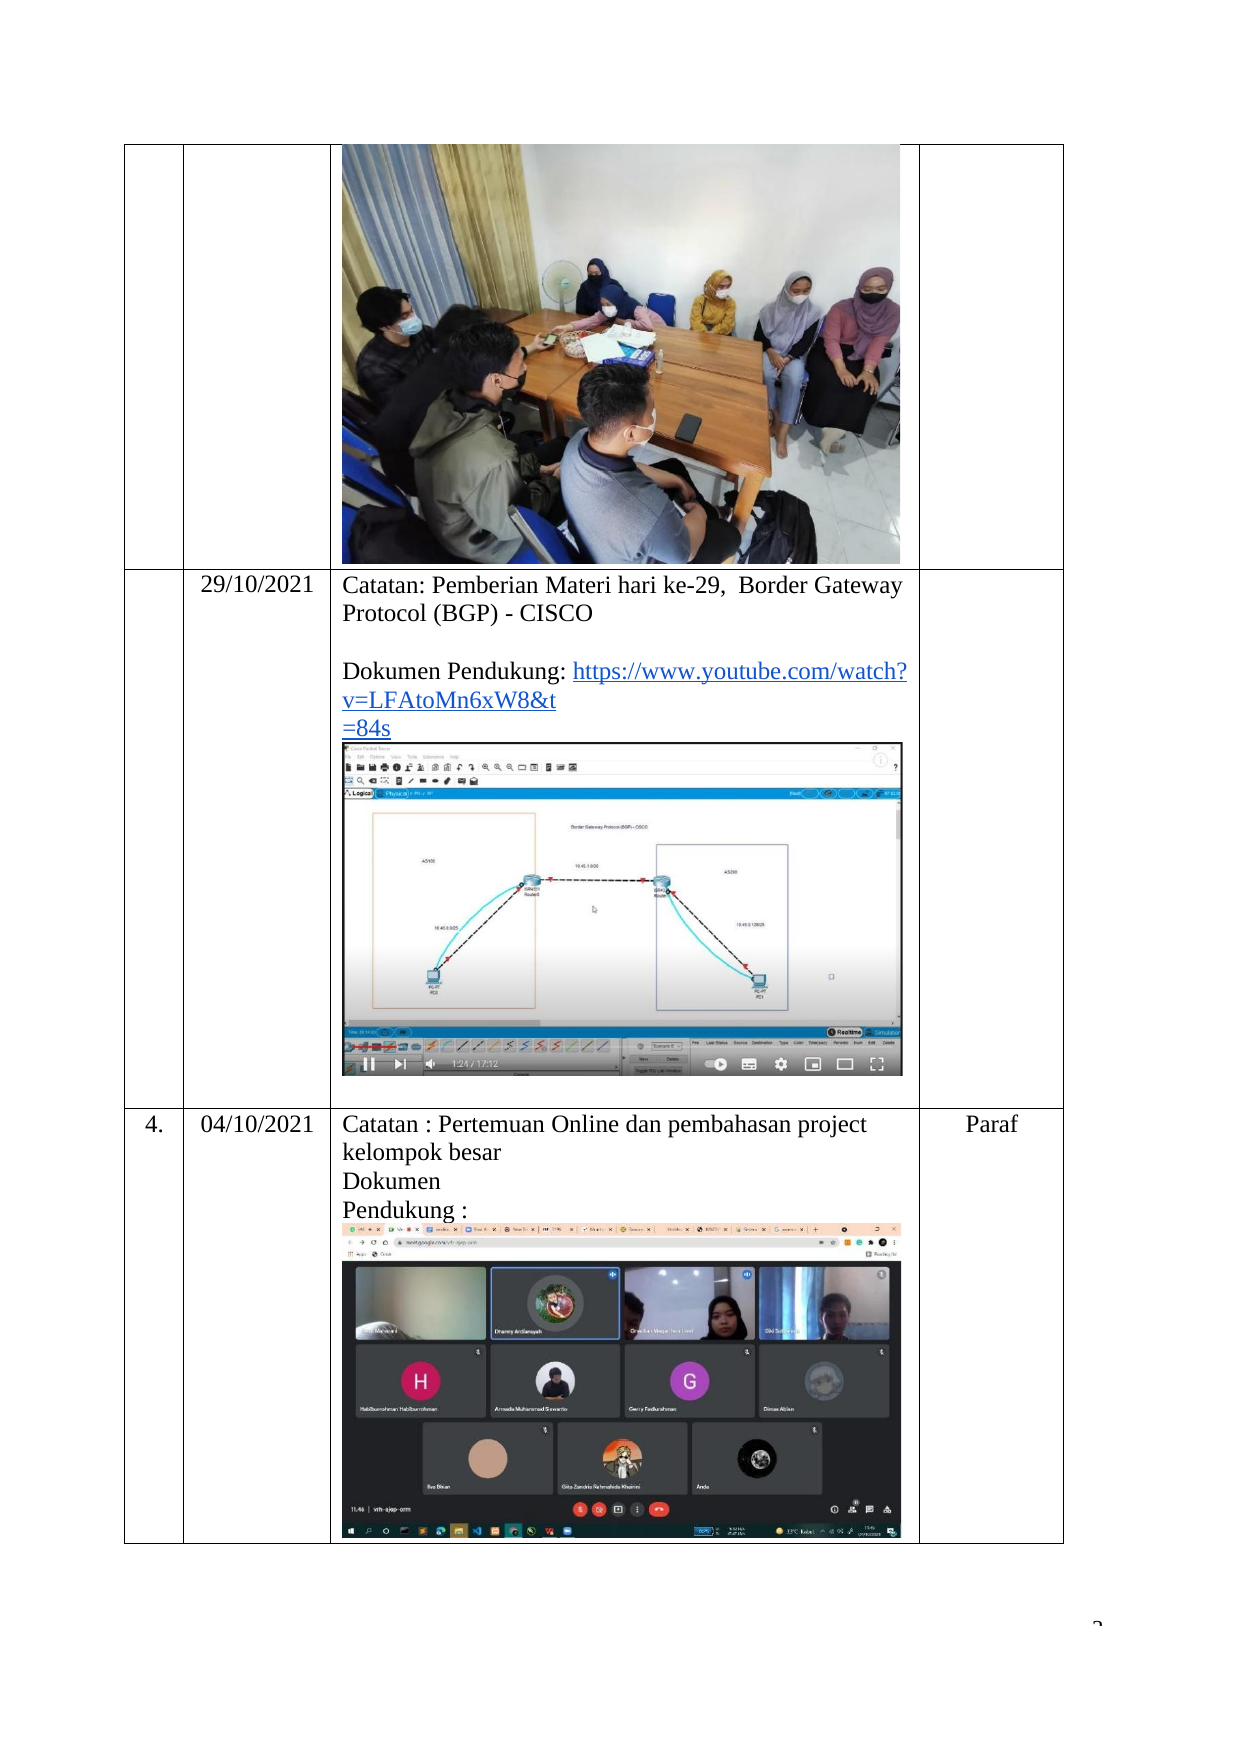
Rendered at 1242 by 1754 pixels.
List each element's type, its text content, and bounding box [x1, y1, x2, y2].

table_cell 29/10/2021 [184, 570, 330, 1108]
table_header [920, 145, 1063, 569]
table_header [331, 145, 919, 569]
table_cell 04/10/2021 [184, 1109, 330, 1543]
table_cell [920, 570, 1063, 1108]
picture [342, 1223, 902, 1538]
table_header [125, 145, 183, 569]
table_cell Catatan : Pertemuan Online dan pembahasan project kelompok besar Dokumen Pendukung : [331, 1109, 919, 1543]
picture [342, 742, 903, 1076]
table_cell Catatan: Pemberian Materi hari ke-29, Border Gateway Protocol (BGP) - CISCO Dokumen Pendukung: https://www.youtube.com/watch?v=LFAtoMn6xW8&t =84s [331, 570, 919, 1108]
table_header [184, 145, 330, 569]
table_cell [125, 570, 183, 1108]
picture [342, 144, 901, 564]
table_cell Paraf [920, 1109, 1063, 1543]
table_cell 4. [125, 1109, 183, 1543]
